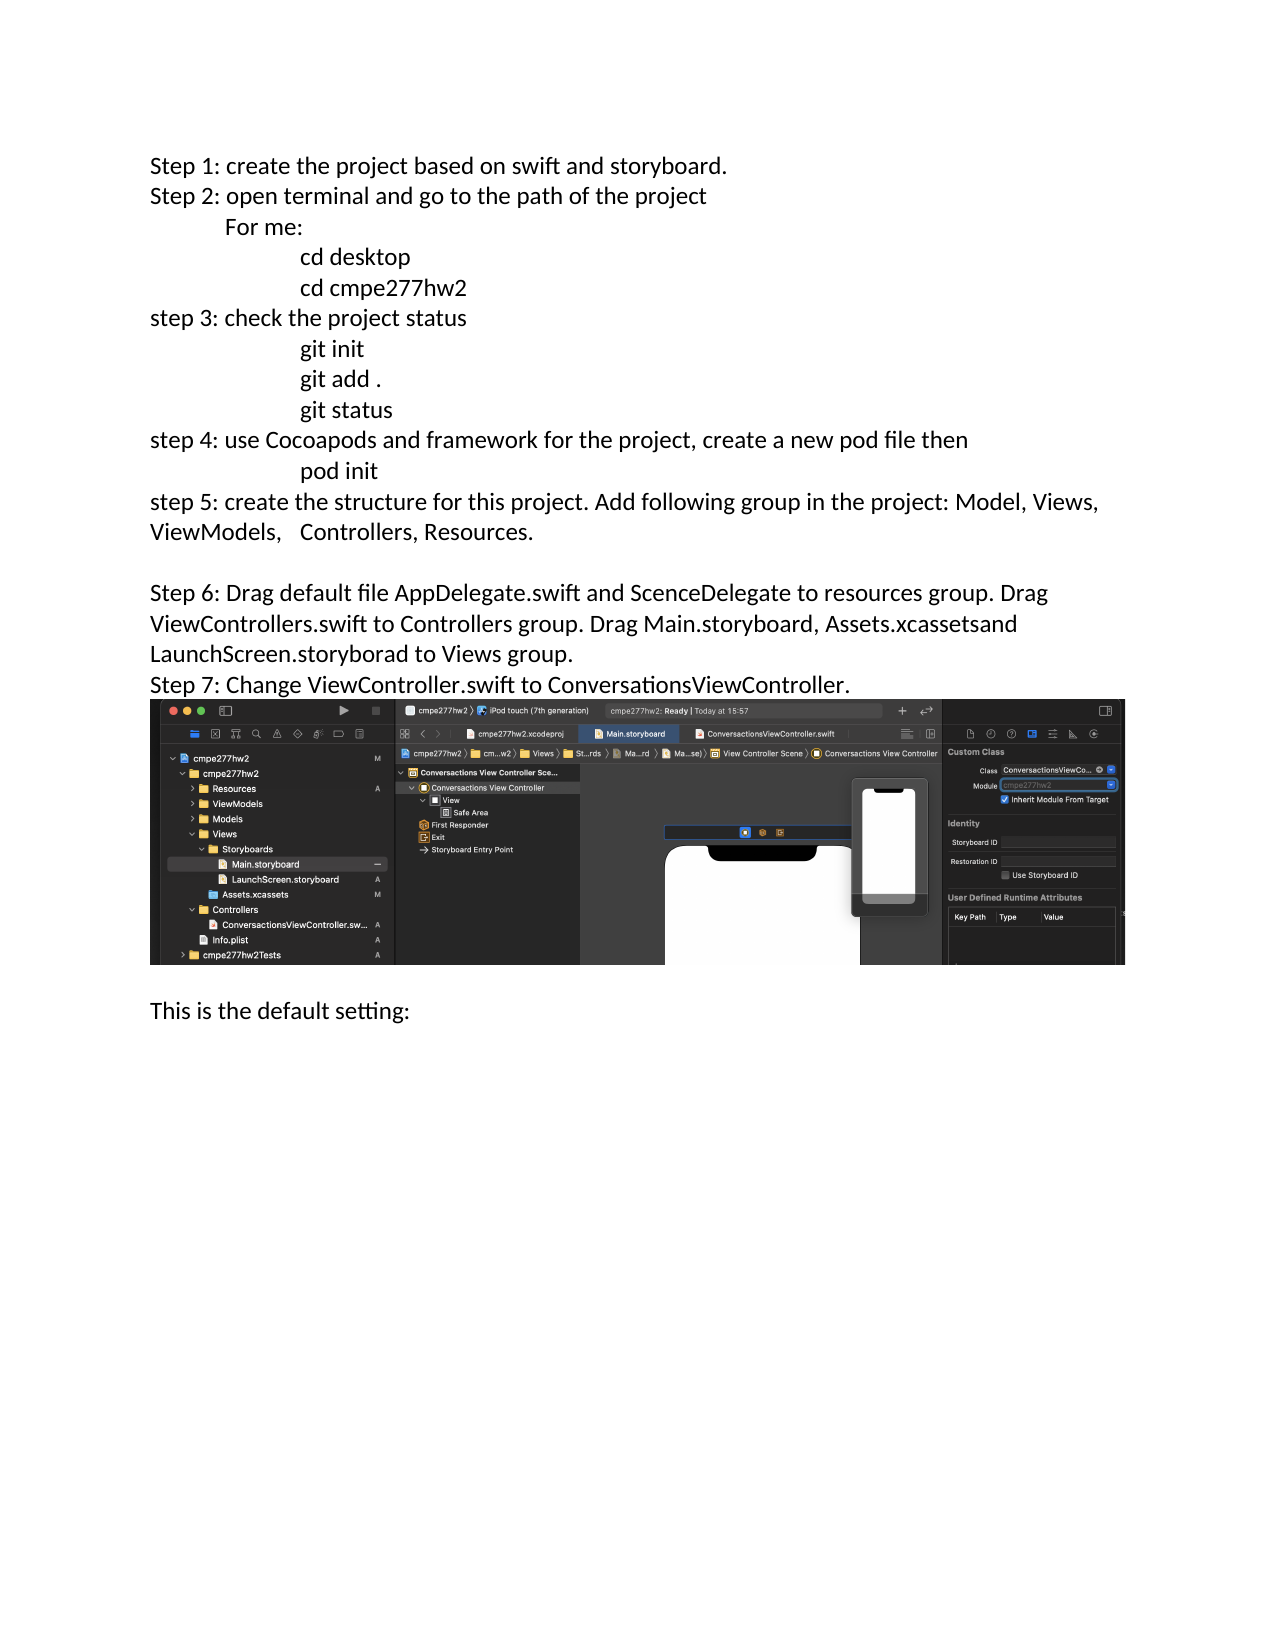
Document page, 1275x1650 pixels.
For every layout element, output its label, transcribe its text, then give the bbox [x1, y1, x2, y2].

text git init [225, 333, 1125, 364]
text step 5: create the structure for this project. Add following group in the project: Model, Views, ViewModels, Controllers, Resources. [150, 486, 1125, 547]
text For me: [150, 211, 1125, 242]
text Step 1: create the project based on swift and storyboard. [150, 150, 1125, 181]
text git status [225, 394, 1125, 425]
text git add . [225, 364, 1125, 394]
text cd desktop [225, 242, 1125, 272]
text Step 7: Change ViewController.swift to ConversationsViewController. [150, 669, 1125, 699]
text Step 2: open terminal and go to the path of the project [150, 181, 1125, 211]
picture [150, 699, 1125, 965]
text pod init [225, 455, 1125, 486]
text step 3: check the project status [150, 303, 1125, 333]
text This is the default setting: [150, 995, 1125, 1026]
text cd cmpe277hw2 [225, 272, 1125, 303]
text Step 6: Drag default file AppDelegate.swift and ScenceDelegate to resources group. Drag ViewControllers.swift to Controllers group. Drag Main.storyboard, Assets.xcassetsand LaunchScreen.storyborad to Views group. [150, 577, 1125, 669]
text step 4: use Cocoapods and framework for the project, create a new pod file then [150, 425, 1125, 455]
